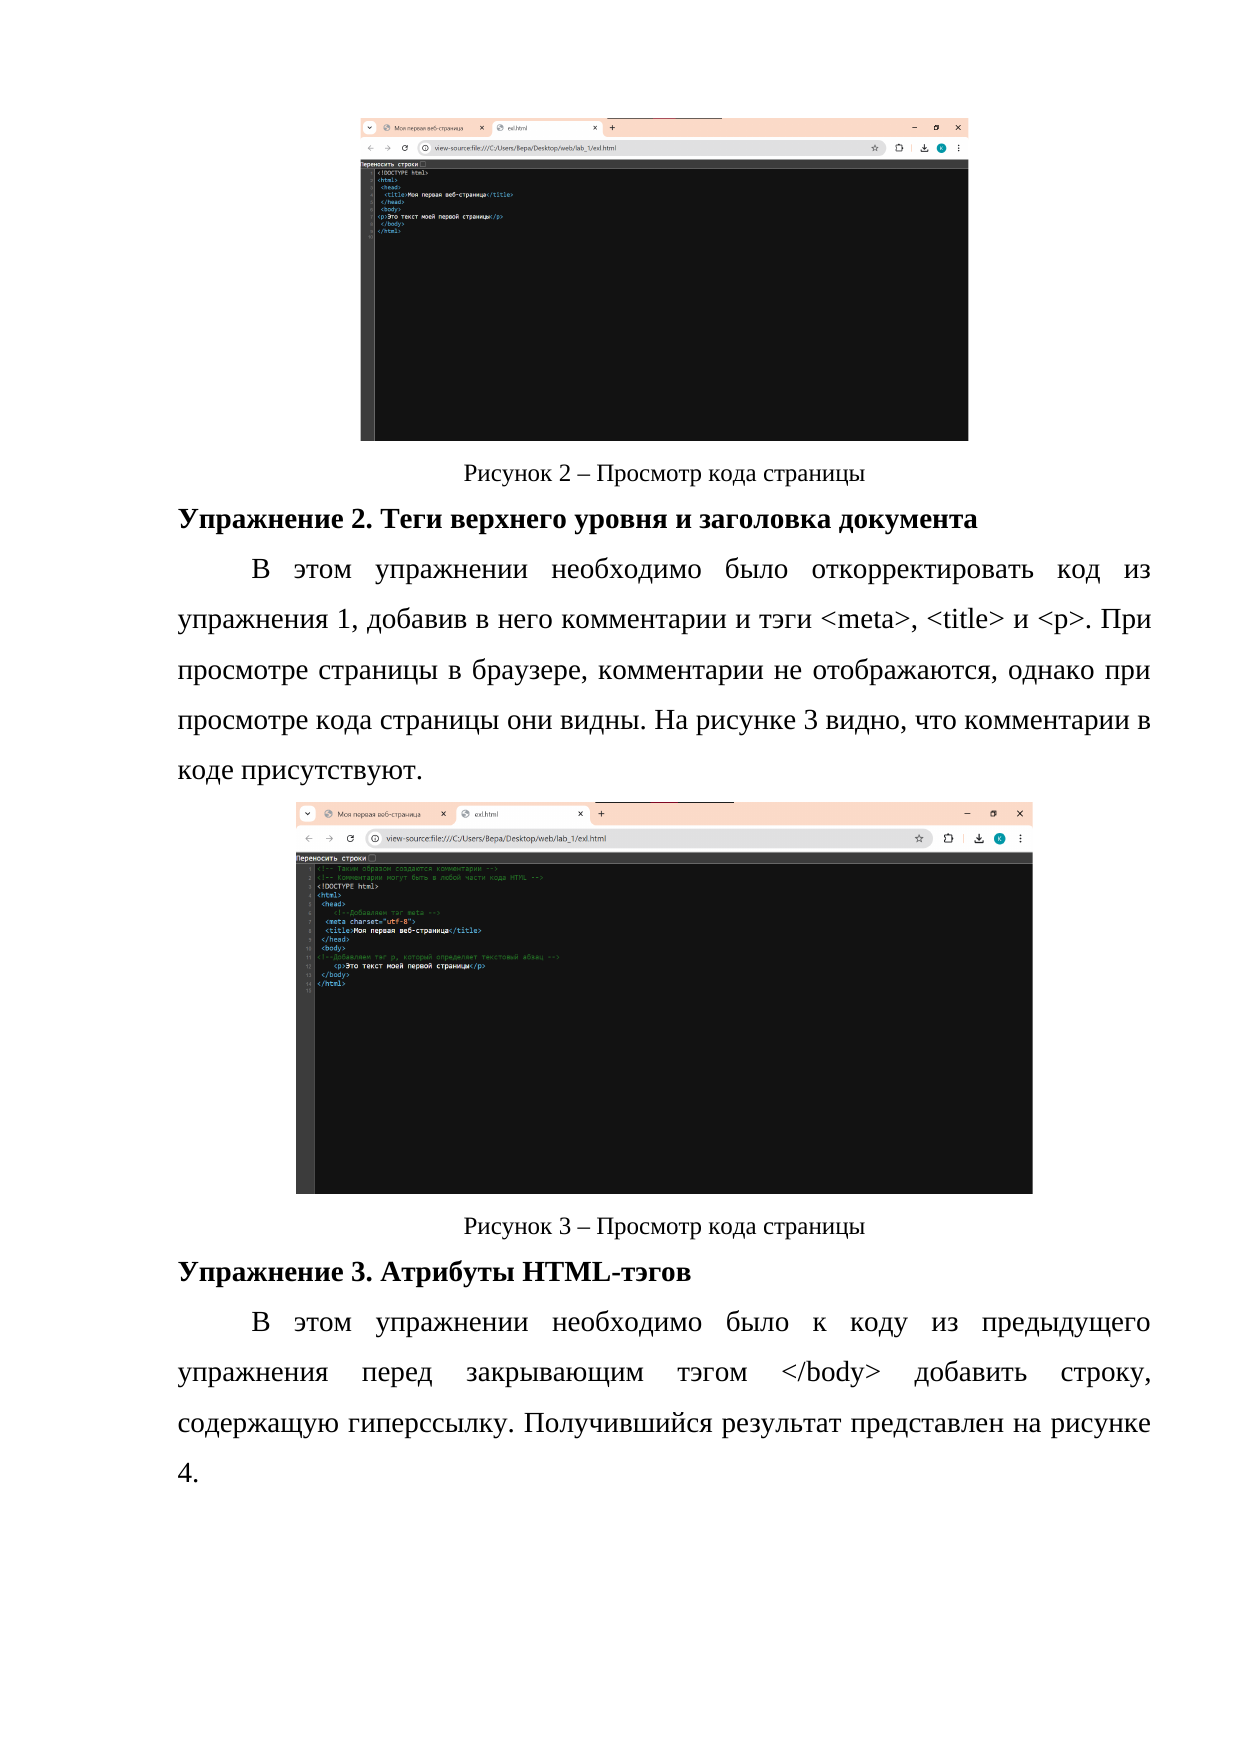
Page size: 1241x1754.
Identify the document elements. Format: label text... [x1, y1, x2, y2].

text Рисунок 2 – Просмотр кода страницы [177, 458, 1152, 487]
text Упражнение 3. Атрибуты HTML-тэгов [177, 1254, 1152, 1287]
picture [360, 118, 969, 441]
picture [296, 802, 1033, 1194]
text Упражнение 2. Теги верхнего уровня и заголовка документа [177, 501, 1152, 534]
text В этом упражнении необходимо было к коду из предыдущего упражнения перед закрывающим тэгом </body> добавить строку, содержащую гиперссылку. Получившийся результат представлен на рисунке 4. [177, 1304, 1152, 1489]
text В этом упражнении необходимо было откорректировать код из упражнения 1, добавив в него комментарии и тэги <meta>, <title> и <p>. При просмотре страницы в браузере, комментарии не отображаются, однако при просмотре кода страницы они видны. На рисунке 3 видно, что комментарии в коде присутствуют. [177, 551, 1152, 786]
text Рисунок 3 – Просмотр кода страницы [177, 1211, 1152, 1239]
